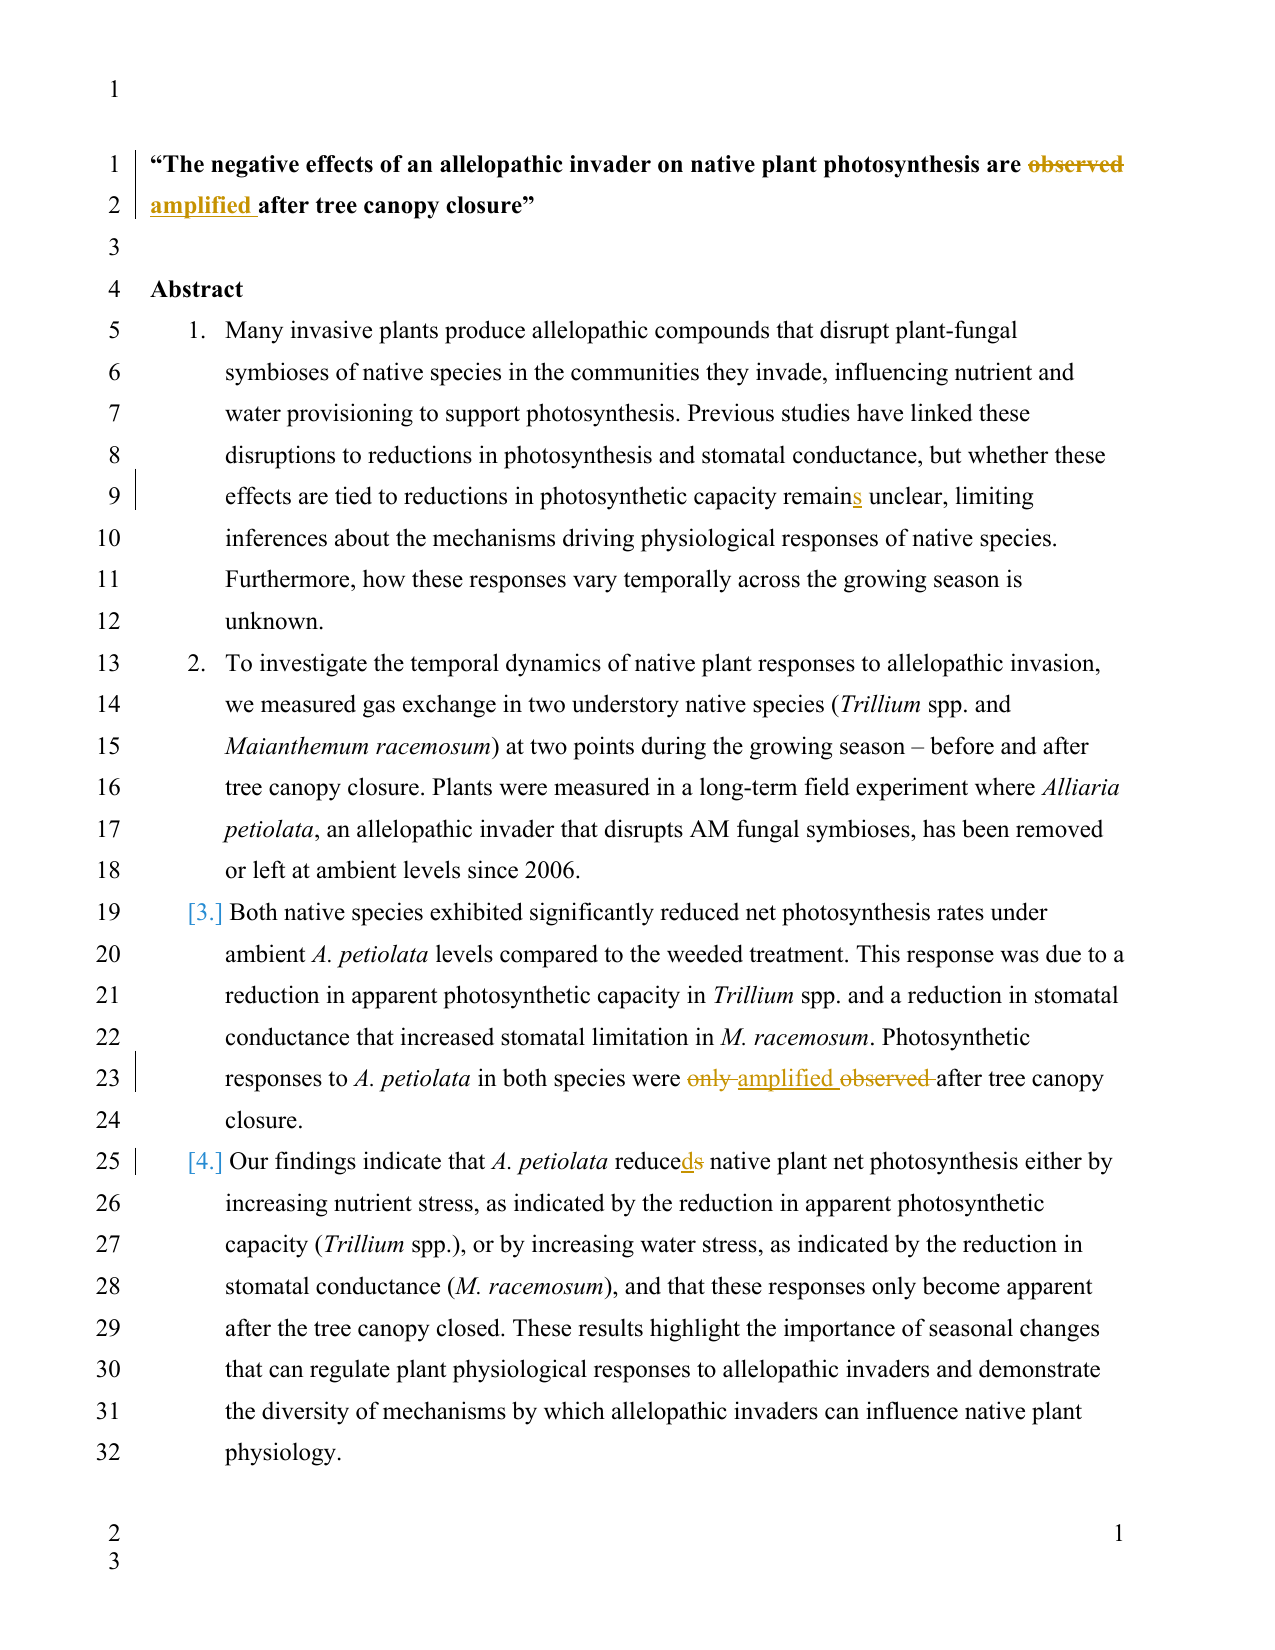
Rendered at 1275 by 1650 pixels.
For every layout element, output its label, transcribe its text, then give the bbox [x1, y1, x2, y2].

list Many invasive plants produce allelopathic compounds that disrupt plant-fungal symbioses of native species in the communities they invade, influencing nutrient and water provisioning to support photosynthesis. Previous studies have linked these disruptions to reductions in photosynthesis and stomatal conductance, but whether these effects are tied to reductions in photosynthetic capacity remain unclear, limiting inferences about the mechanisms driving physiological responses of native species. Furthermore, how these responses vary temporally across the growing season is unknown. [187, 316, 1125, 635]
list To investigate the temporal dynamics of native plant responses to allelopathic invasion, we measured gas exchange in two understory native species (Trillium spp. and Maianthemum racemosum) at two points during the growing season – before and after tree canopy closure. Plants were measured in a long-term field experiment where Alliaria petiolata, an allelopathic invader that disrupts AM fungal symbioses, has been removed or left at ambient levels since 2006. [187, 649, 1125, 884]
list Both native species exhibited significantly reduced net photosynthesis rates under ambient A. petiolata levels compared to the weeded treatment. This response was due to a reduction in apparent photosynthetic capacity in Trillium spp. and a reduction in stomatal conductance that increased stomatal limitation in M. racemosum. Photosynthetic responses to A. petiolata in both species were after tree canopy closure. [187, 898, 1125, 1134]
text “The negative effects of an allelopathic invader on native plant photosynthesis are after tree canopy closure” [150, 150, 1125, 219]
list Our findings indicate that A. petiolata reduce native plant net photosynthesis either by increasing nutrient stress, as indicated by the reduction in apparent photosynthetic capacity (Trillium spp.), or by increasing water stress, as indicated by the reduction in stomatal conductance (M. racemosum), and that these responses only become apparent after the tree canopy closed. These results highlight the importance of seasonal changes that can regulate plant physiological responses to allelopathic invaders and demonstrate the diversity of mechanisms by which allelopathic invaders can influence native plant physiology. [187, 1147, 1125, 1466]
text Abstract [150, 275, 1125, 302]
